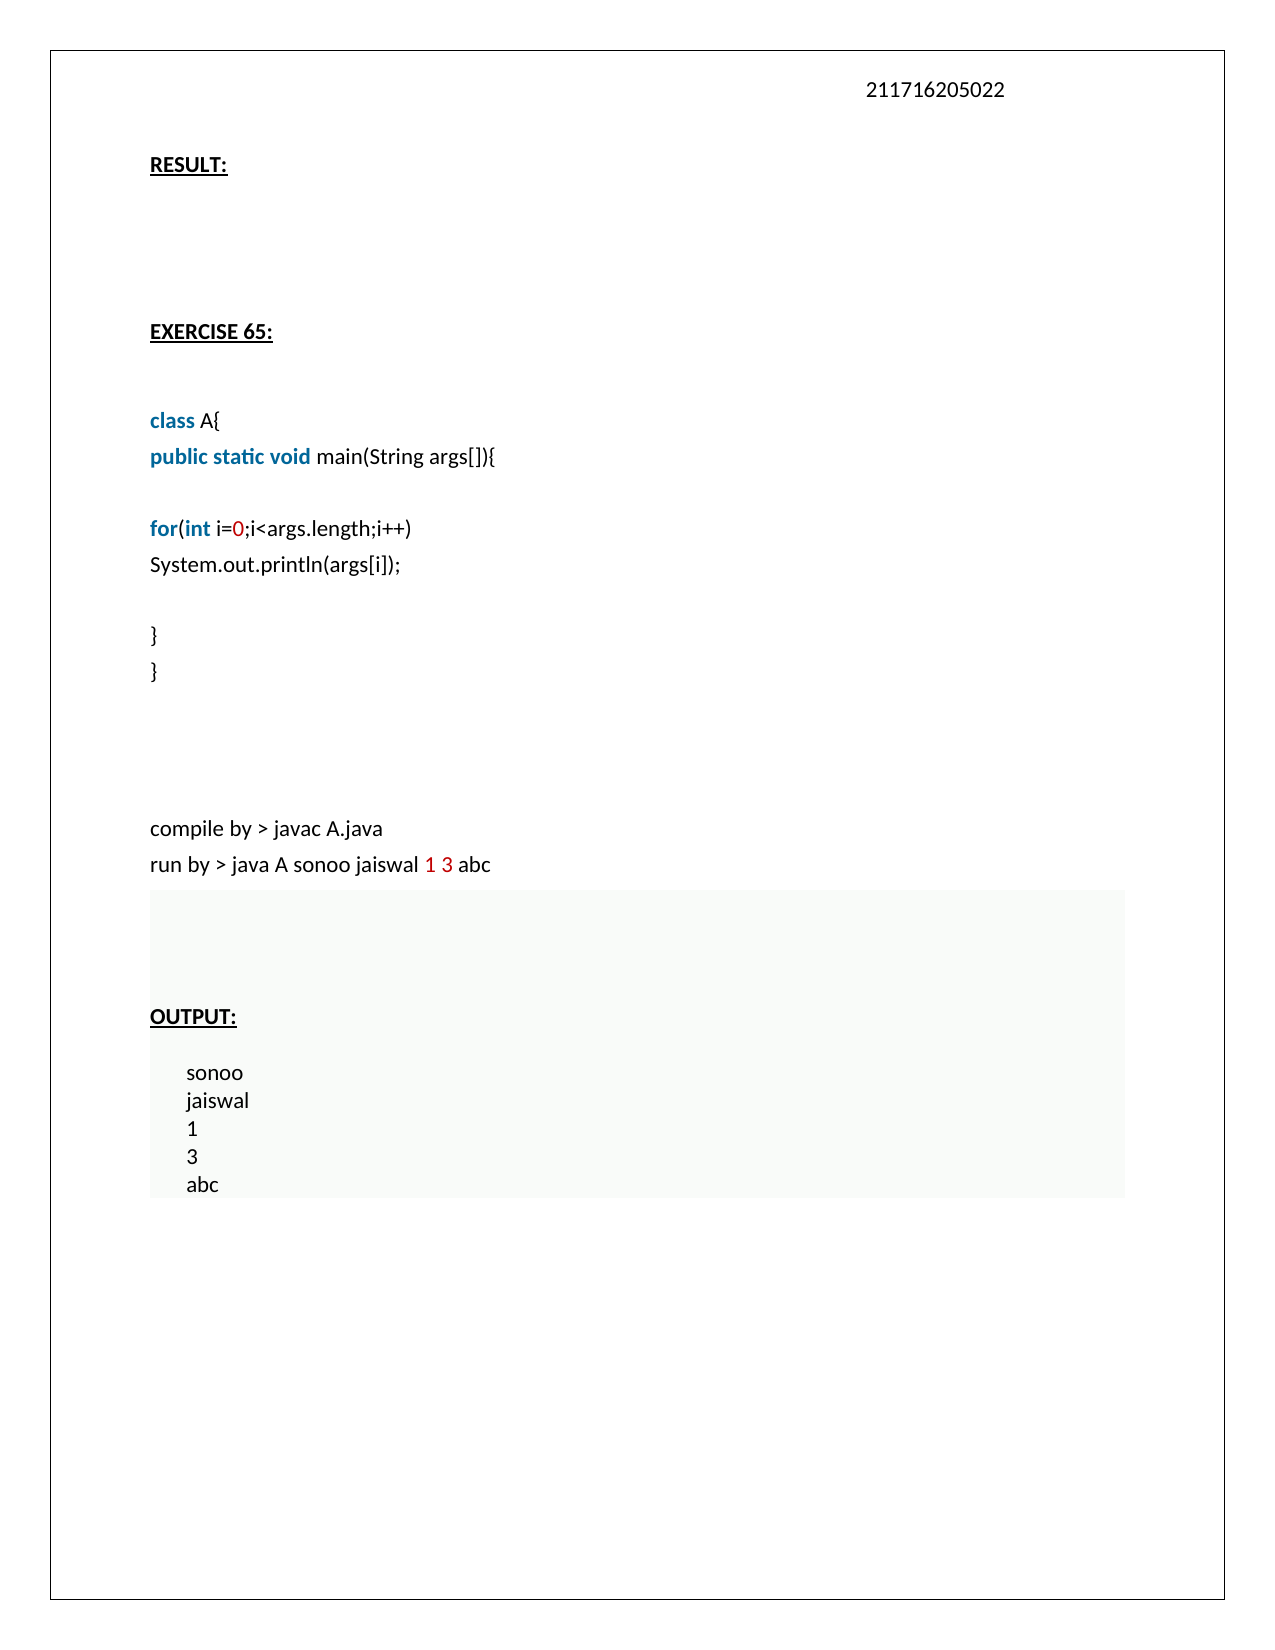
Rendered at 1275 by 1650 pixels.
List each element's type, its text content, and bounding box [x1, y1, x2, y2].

text } [150, 614, 1125, 649]
text 3 [150, 1142, 1125, 1170]
text RESULT: [150, 150, 1125, 178]
text 1 [150, 1114, 1125, 1142]
text public static void main(String args[]){ [150, 434, 1125, 470]
text sonoo [150, 1058, 1125, 1086]
text EXERCISE 65: [150, 309, 1125, 345]
text abc [150, 1170, 1125, 1198]
text } [150, 649, 1125, 686]
text OUTPUT: [150, 1002, 1125, 1030]
text for(int i=0;i<args.length;i++) [150, 506, 1125, 542]
text class A{ [150, 398, 1125, 434]
text jaiswal [150, 1086, 1125, 1114]
text System.out.println(args[i]); [150, 542, 1125, 578]
text compile by > javac A.java [150, 806, 1125, 842]
text run by > java A sonoo jaiswal 1 3 abc [150, 842, 1125, 878]
